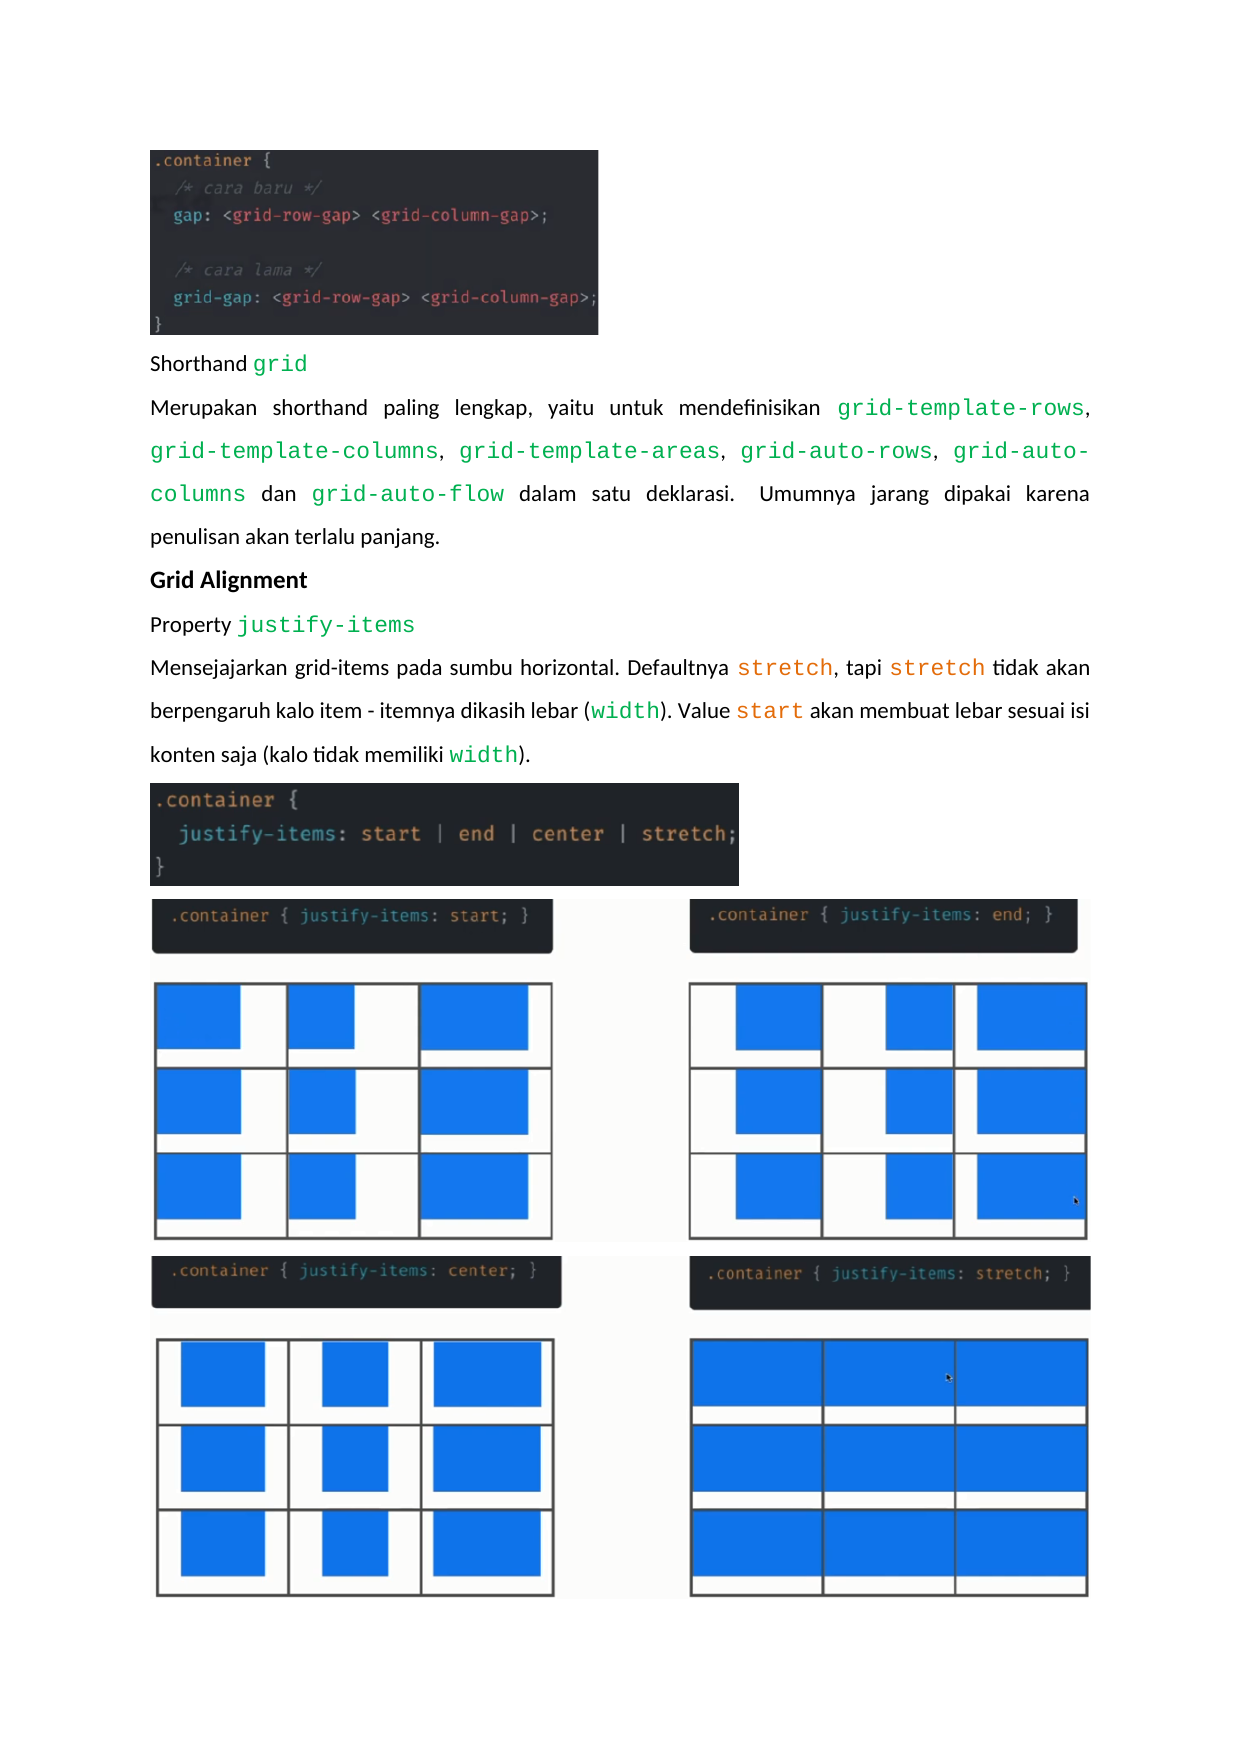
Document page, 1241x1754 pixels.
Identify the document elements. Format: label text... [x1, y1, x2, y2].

text Property justify-items [150, 610, 1090, 639]
text Shorthand grid [150, 349, 1090, 378]
picture [150, 150, 599, 335]
picture [150, 899, 1091, 1242]
text Mensejajarkan grid-items pada sumbu horizontal. Defaultnya stretch, tapi stretch tidak akan berpengaruh kalo item - itemnya dikasih lebar (width). Value start akan membuat lebar sesuai isi konten saja (kalo tidak memiliki width). [150, 653, 1090, 769]
text Merupakan shorthand paling lengkap, yaitu untuk mendefinisikan grid-template-rows, grid-template-columns, grid-template-areas, grid-auto-rows, grid-auto-columns dan grid-auto-flow dalam satu deklarasi. Umumnya jarang dipakai karena penulisan akan terlalu panjang. [150, 393, 1090, 550]
picture [150, 783, 739, 886]
picture [150, 1256, 1091, 1599]
text Grid Alignment [150, 564, 1090, 594]
